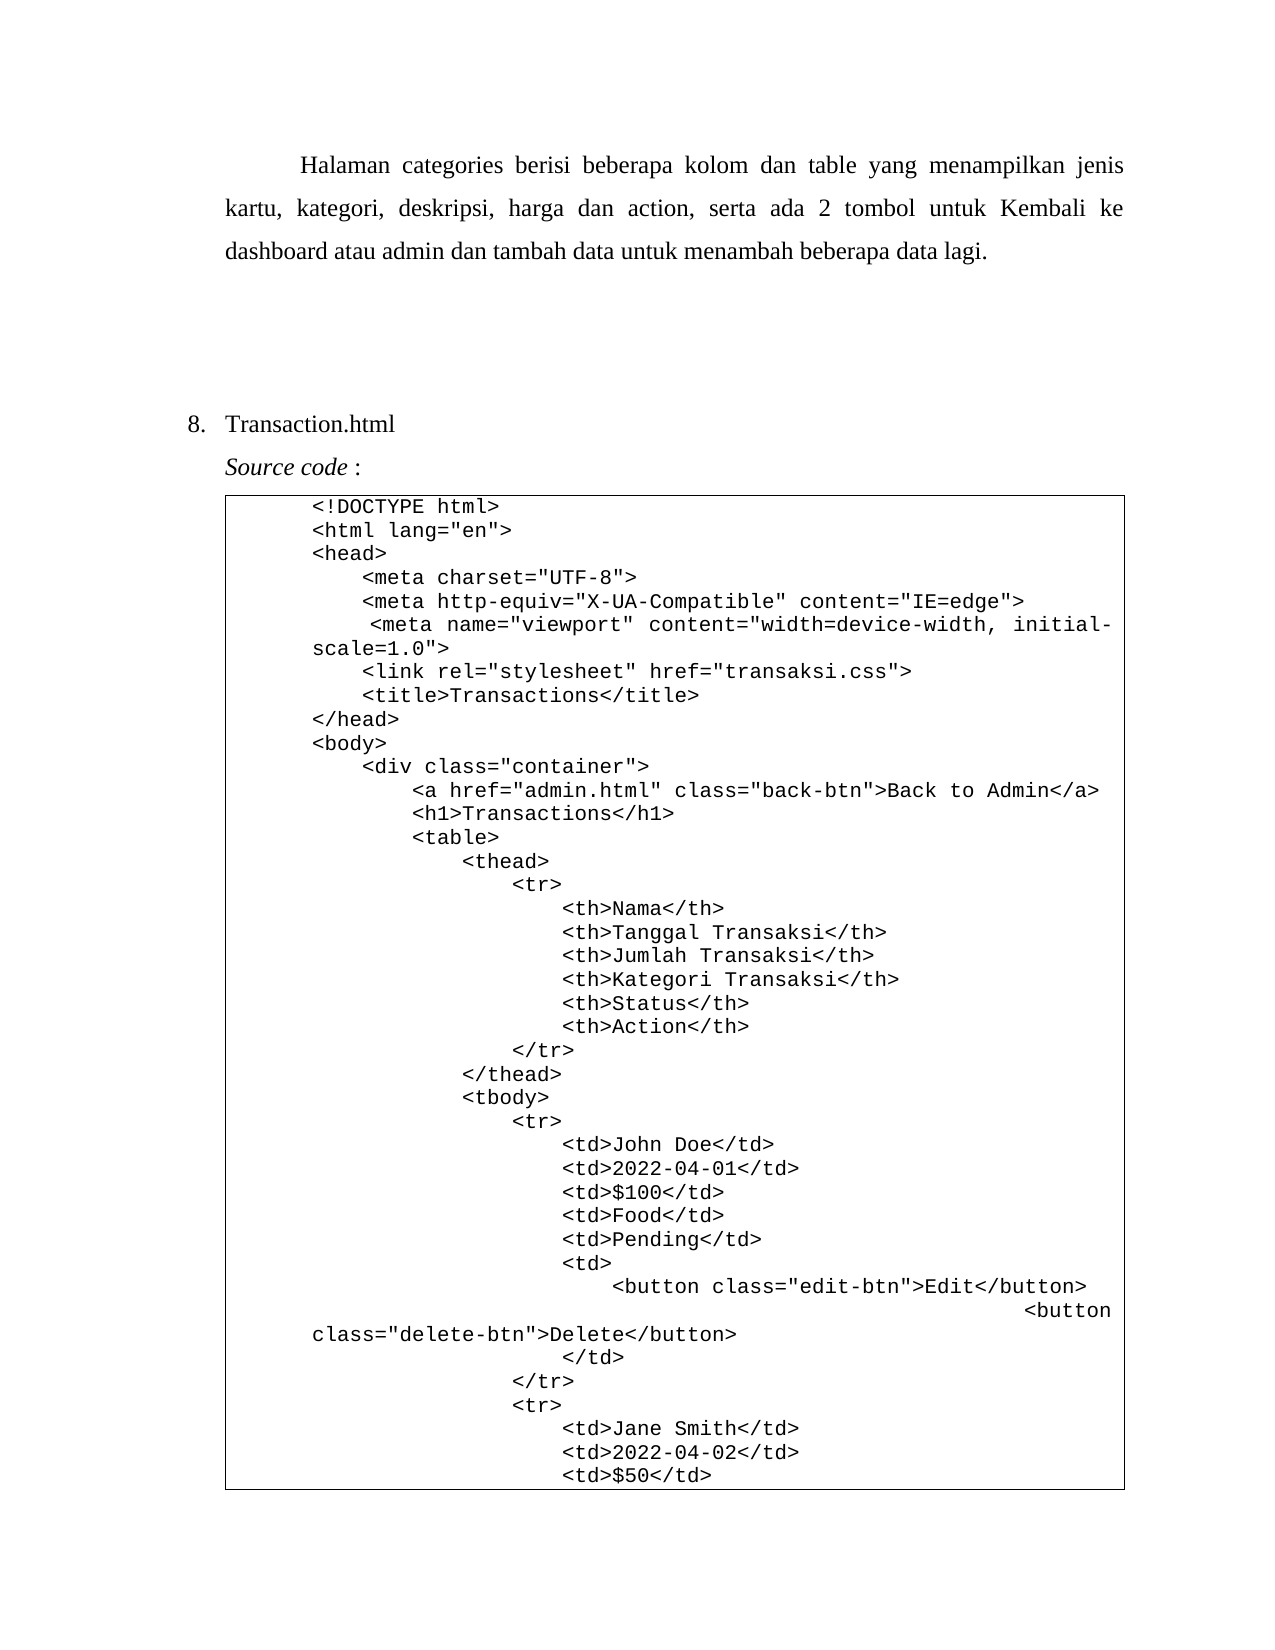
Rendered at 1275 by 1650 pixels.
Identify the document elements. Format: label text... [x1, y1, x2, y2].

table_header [226, 496, 1124, 1489]
text Source code : [150, 452, 1125, 481]
list Halaman categories berisi beberapa kolom dan table yang menampilkan jenis kartu, kategori, deskripsi, harga dan action, serta ada 2 tombol untuk Kembali ke dashboard atau admin dan tambah data untuk menambah beberapa data lagi. [225, 150, 1125, 265]
list Transaction.html [187, 409, 1125, 437]
